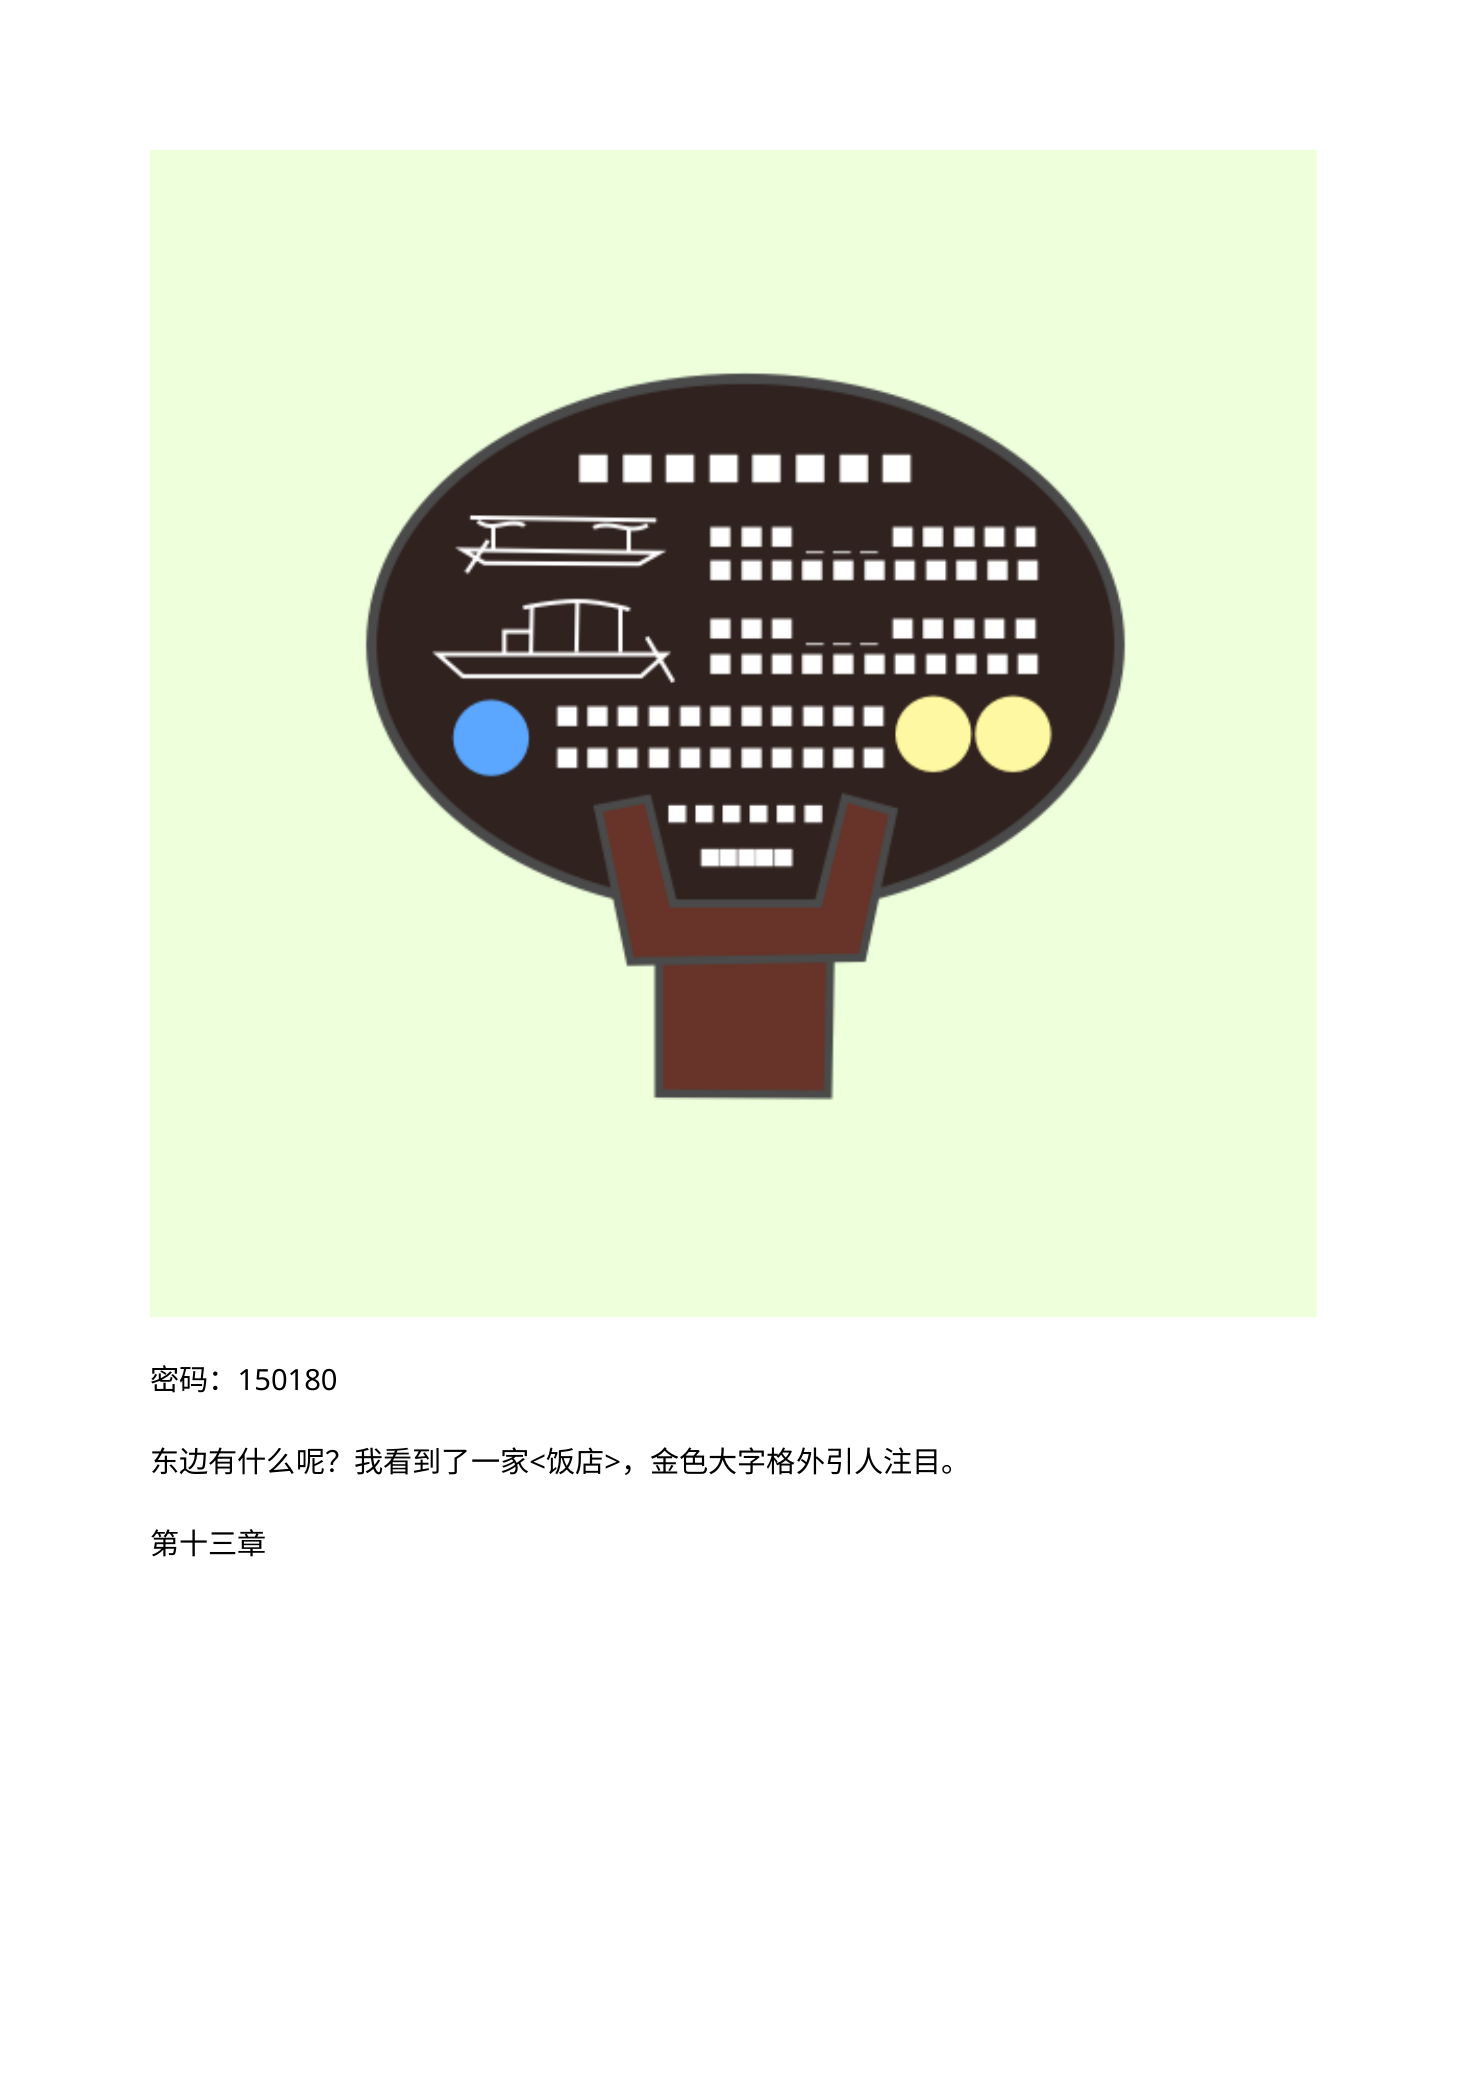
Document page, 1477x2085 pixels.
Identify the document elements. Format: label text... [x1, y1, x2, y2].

text 东边有什么呢？我看到了一家<饭店>，金色大字格外引人注目。 [150, 1438, 1326, 1481]
text 第十三章 [150, 1521, 1326, 1563]
picture [150, 150, 1317, 1317]
text 密码：150180 [150, 1356, 1326, 1399]
